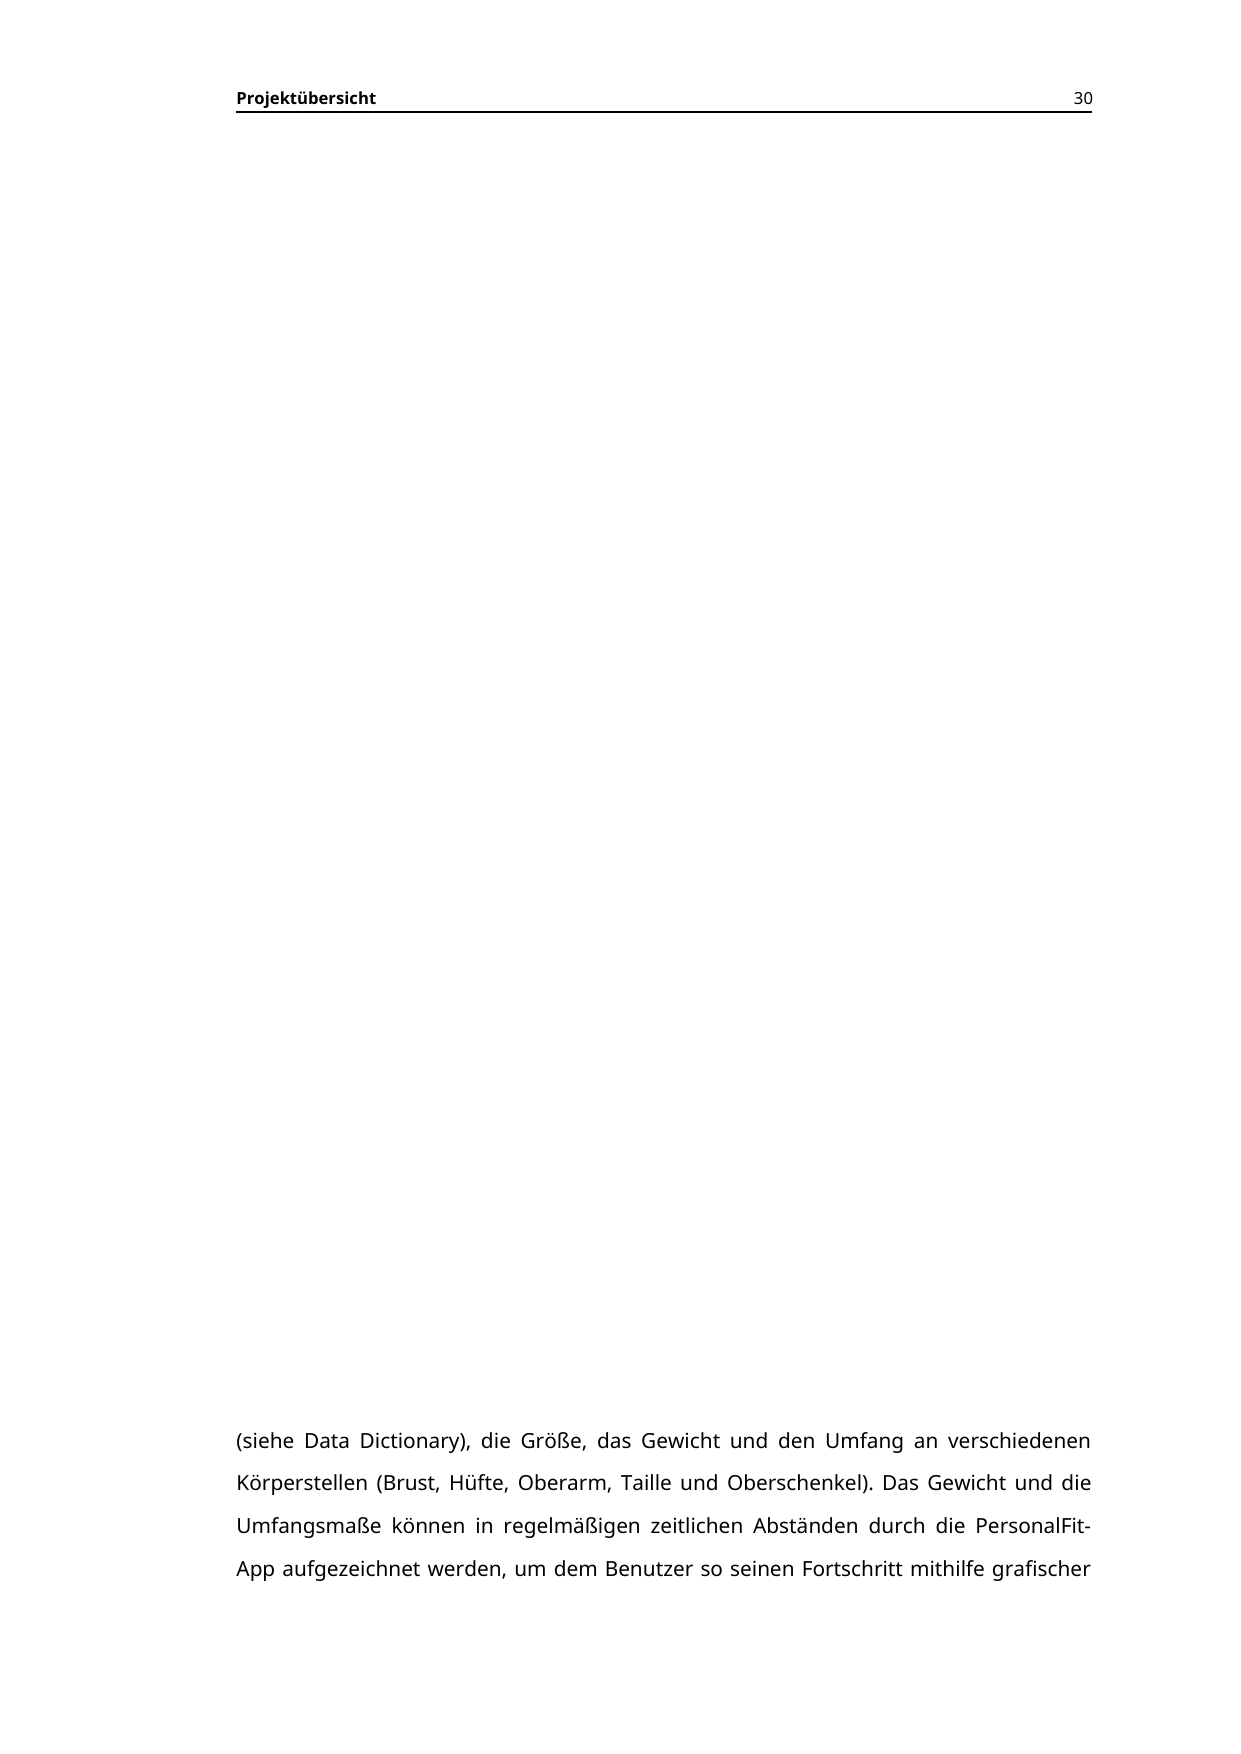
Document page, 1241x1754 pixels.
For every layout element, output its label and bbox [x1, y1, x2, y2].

text [236, 160, 1092, 1582]
